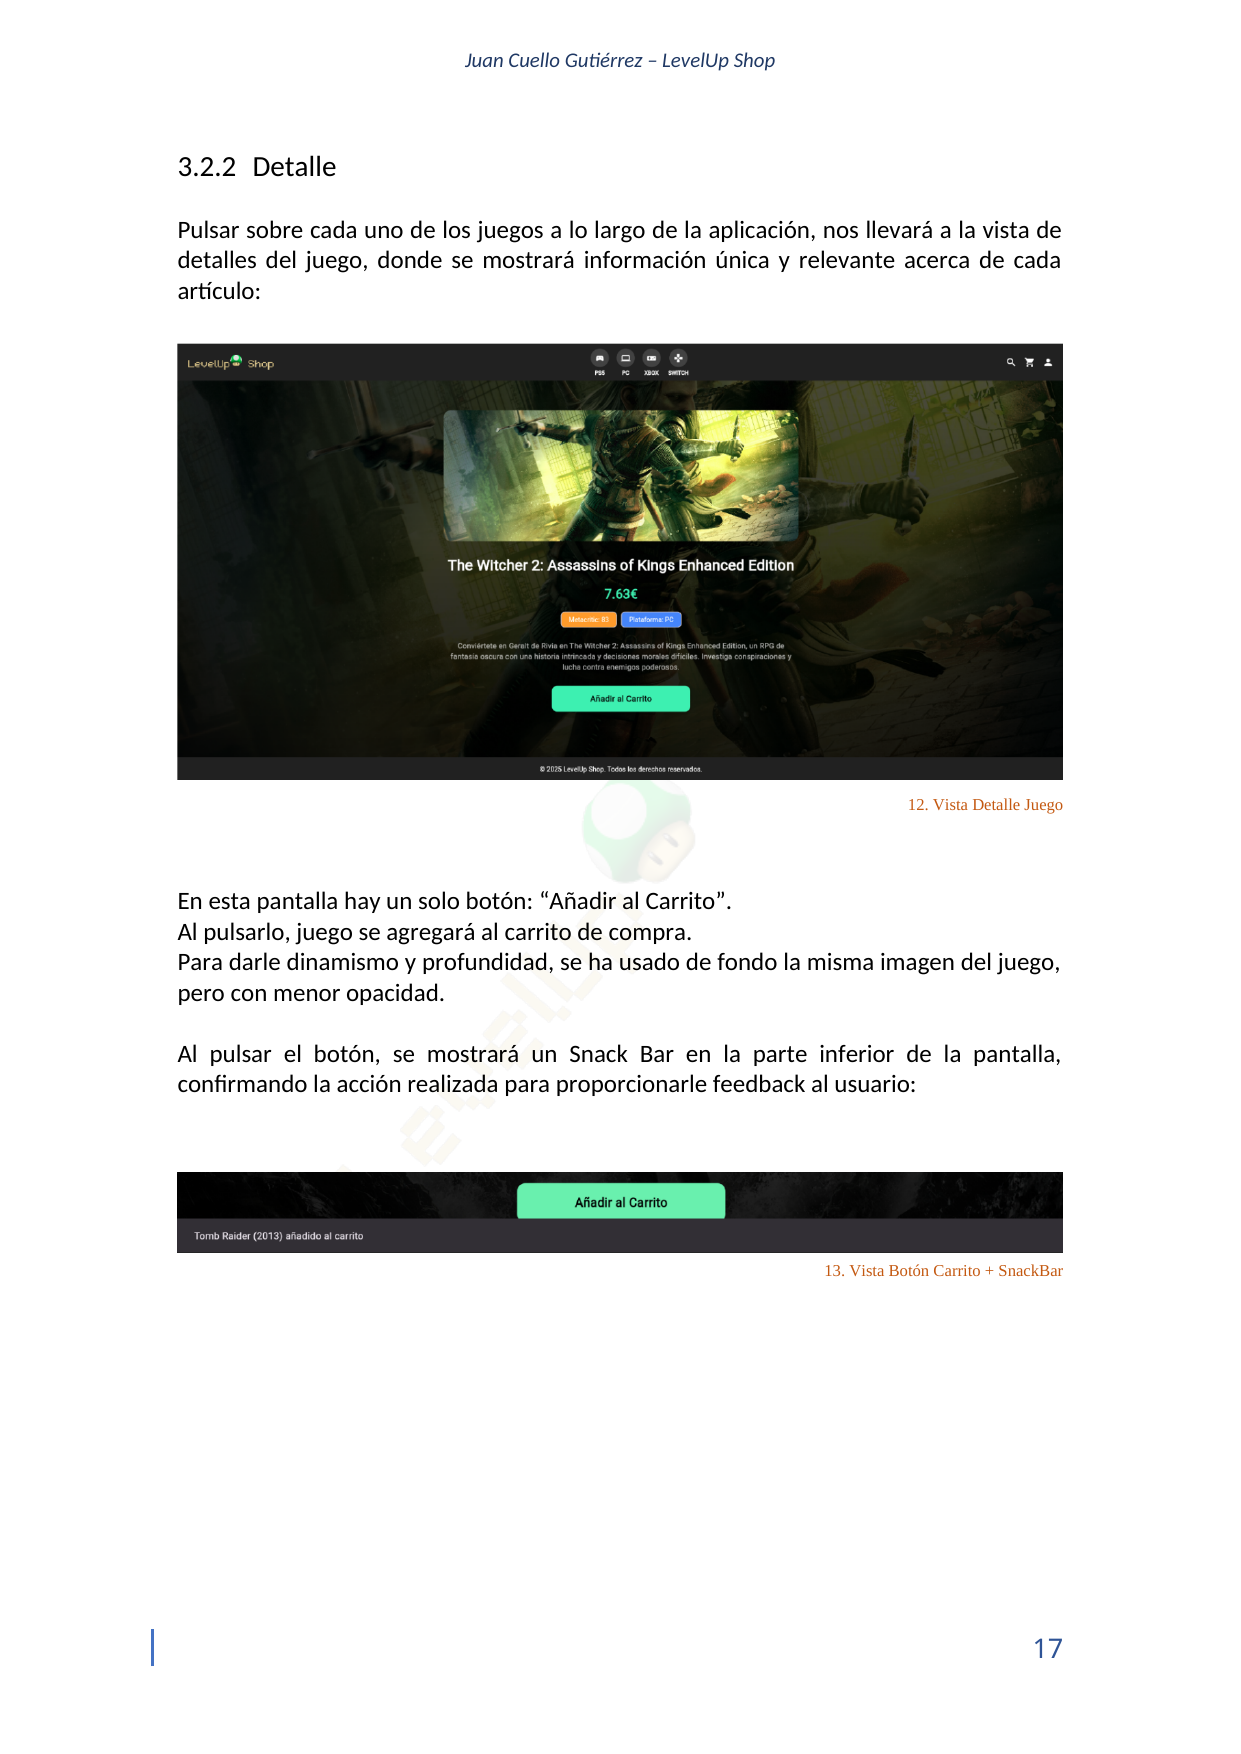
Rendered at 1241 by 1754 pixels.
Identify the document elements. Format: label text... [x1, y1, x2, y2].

text Para darle dinamismo y profundidad, se ha usado de fondo la misma imagen del juego, pero con menor opacidad. [177, 946, 1063, 1007]
picture [177, 1172, 1063, 1253]
text Al pulsar el botón, se mostrará un Snack Bar en la parte inferior de la pantalla, confirmando la acción realizada para proporcionarle feedback al usuario: [177, 1038, 1063, 1099]
picture [177, 343, 1063, 780]
text En esta pantalla hay un solo botón: “Añadir al Carrito”. [177, 885, 1063, 916]
list Detalle [177, 148, 1063, 183]
text Al pulsarlo, juego se agregará al carrito de compra. [177, 916, 1063, 946]
text Pulsar sobre cada uno de los juegos a lo largo de la aplicación, nos llevará a la vista de detalles del juego, donde se mostrará información única y relevante acerca de cada artículo: [177, 214, 1063, 305]
